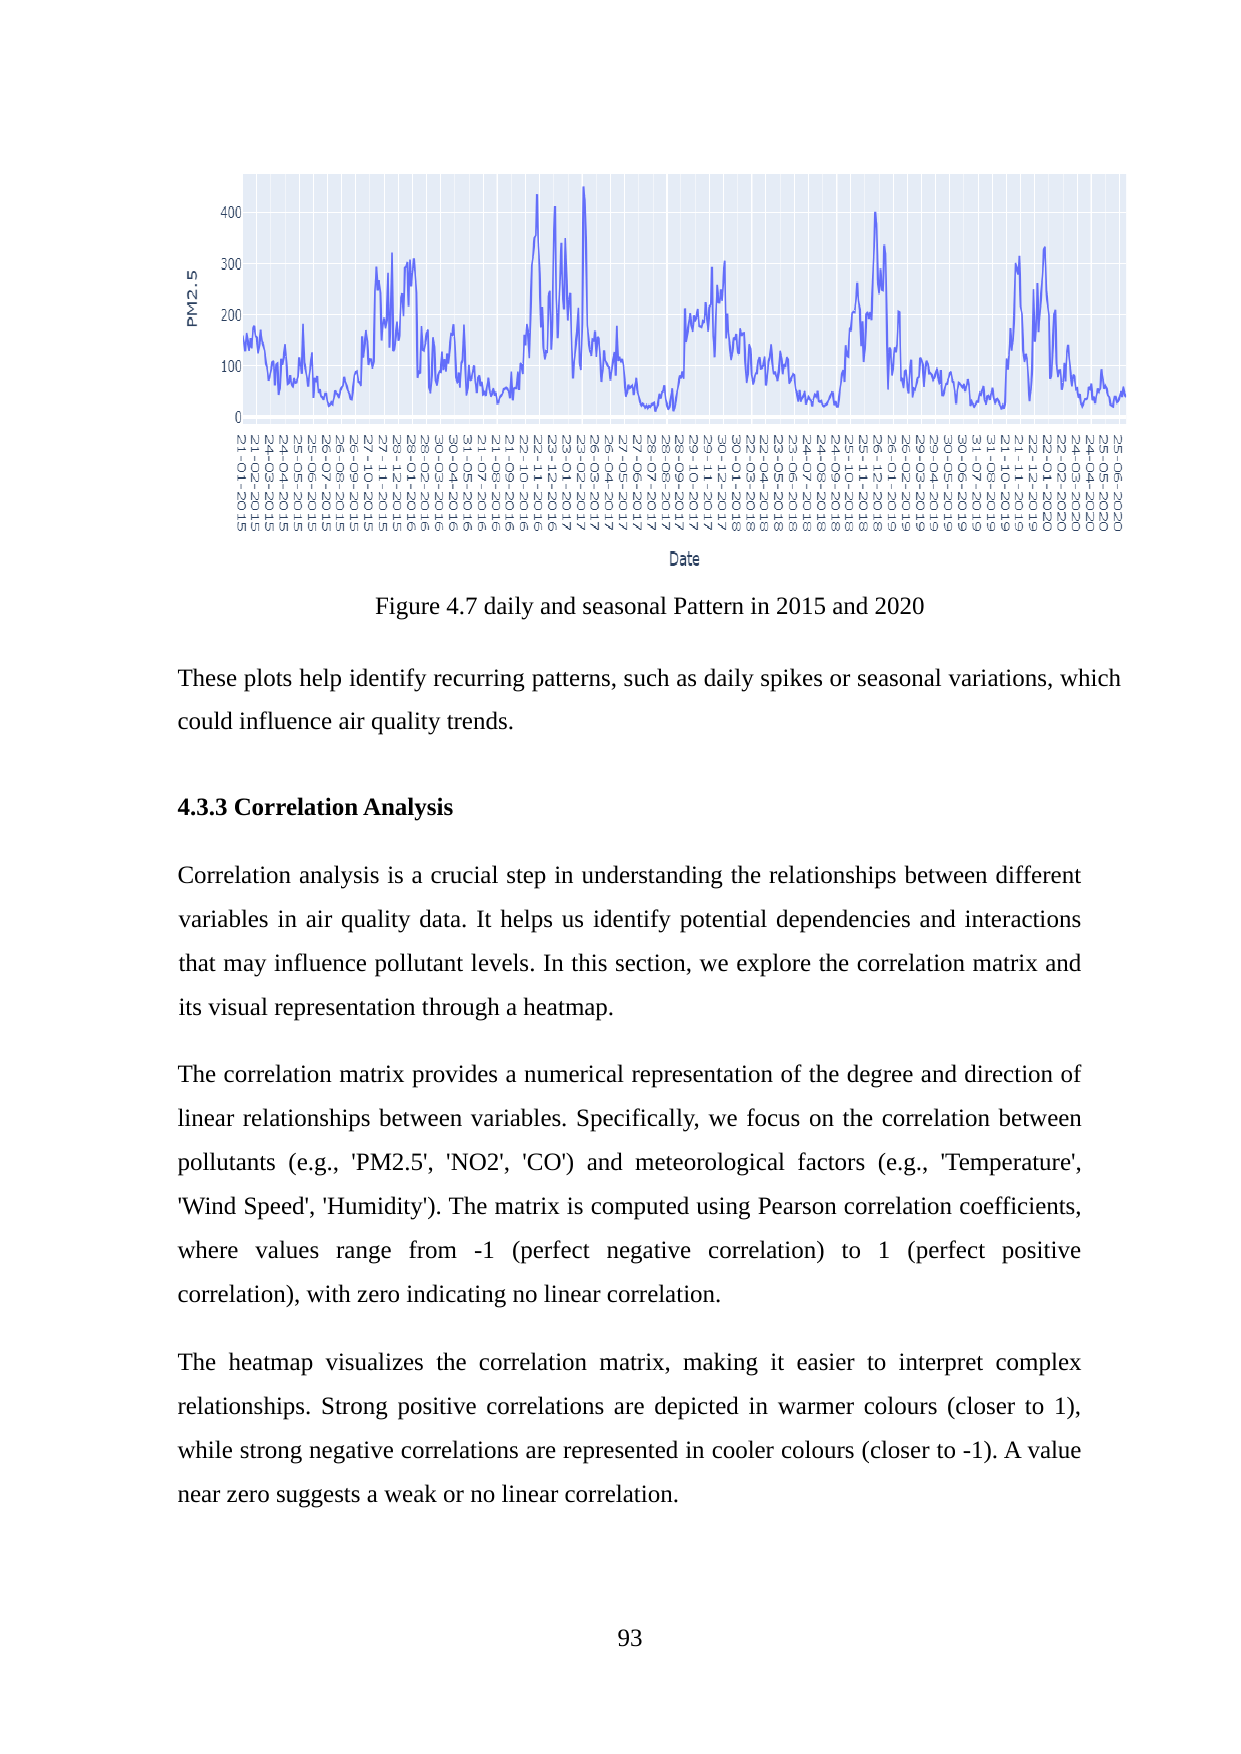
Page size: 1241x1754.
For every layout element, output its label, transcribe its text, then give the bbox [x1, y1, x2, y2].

text 4.3.3 Correlation Analysis [177, 792, 1083, 821]
text Figure 4.7 daily and seasonal Pattern in 2015 and 2020 [177, 591, 1122, 619]
text These plots help identify recurring patterns, such as daily spikes or seasonal variations, which could influence air quality trends. [177, 663, 1122, 734]
text Correlation analysis is a crucial step in understanding the relationships between different variables in air quality data. It helps us identify potential dependencies and interactions that may influence pollutant levels. In this section, we explore the correlation matrix and its visual representation through a heatmap. [177, 860, 1083, 1021]
text The correlation matrix provides a numerical representation of the degree and direction of linear relationships between variables. Specifically, we focus on the correlation between pollutants (e.g., 'PM2.5', 'NO2', 'CO') and meteorological factors (e.g., 'Temperature', 'Wind Speed', 'Humidity'). The matrix is computed using Pearson correlation coefficients, where values range from -1 (perfect negative correlation) to 1 (perfect positive correlation), with zero indicating no linear correlation. [177, 1059, 1083, 1308]
picture [177, 147, 1178, 577]
text The heatmap visualizes the correlation matrix, making it easier to interpret complex relationships. Strong positive correlations are depicted in warmer colours (closer to 1), while strong negative correlations are represented in cooler colours (closer to -1). A value near zero suggests a weak or no linear correlation. [177, 1347, 1083, 1508]
